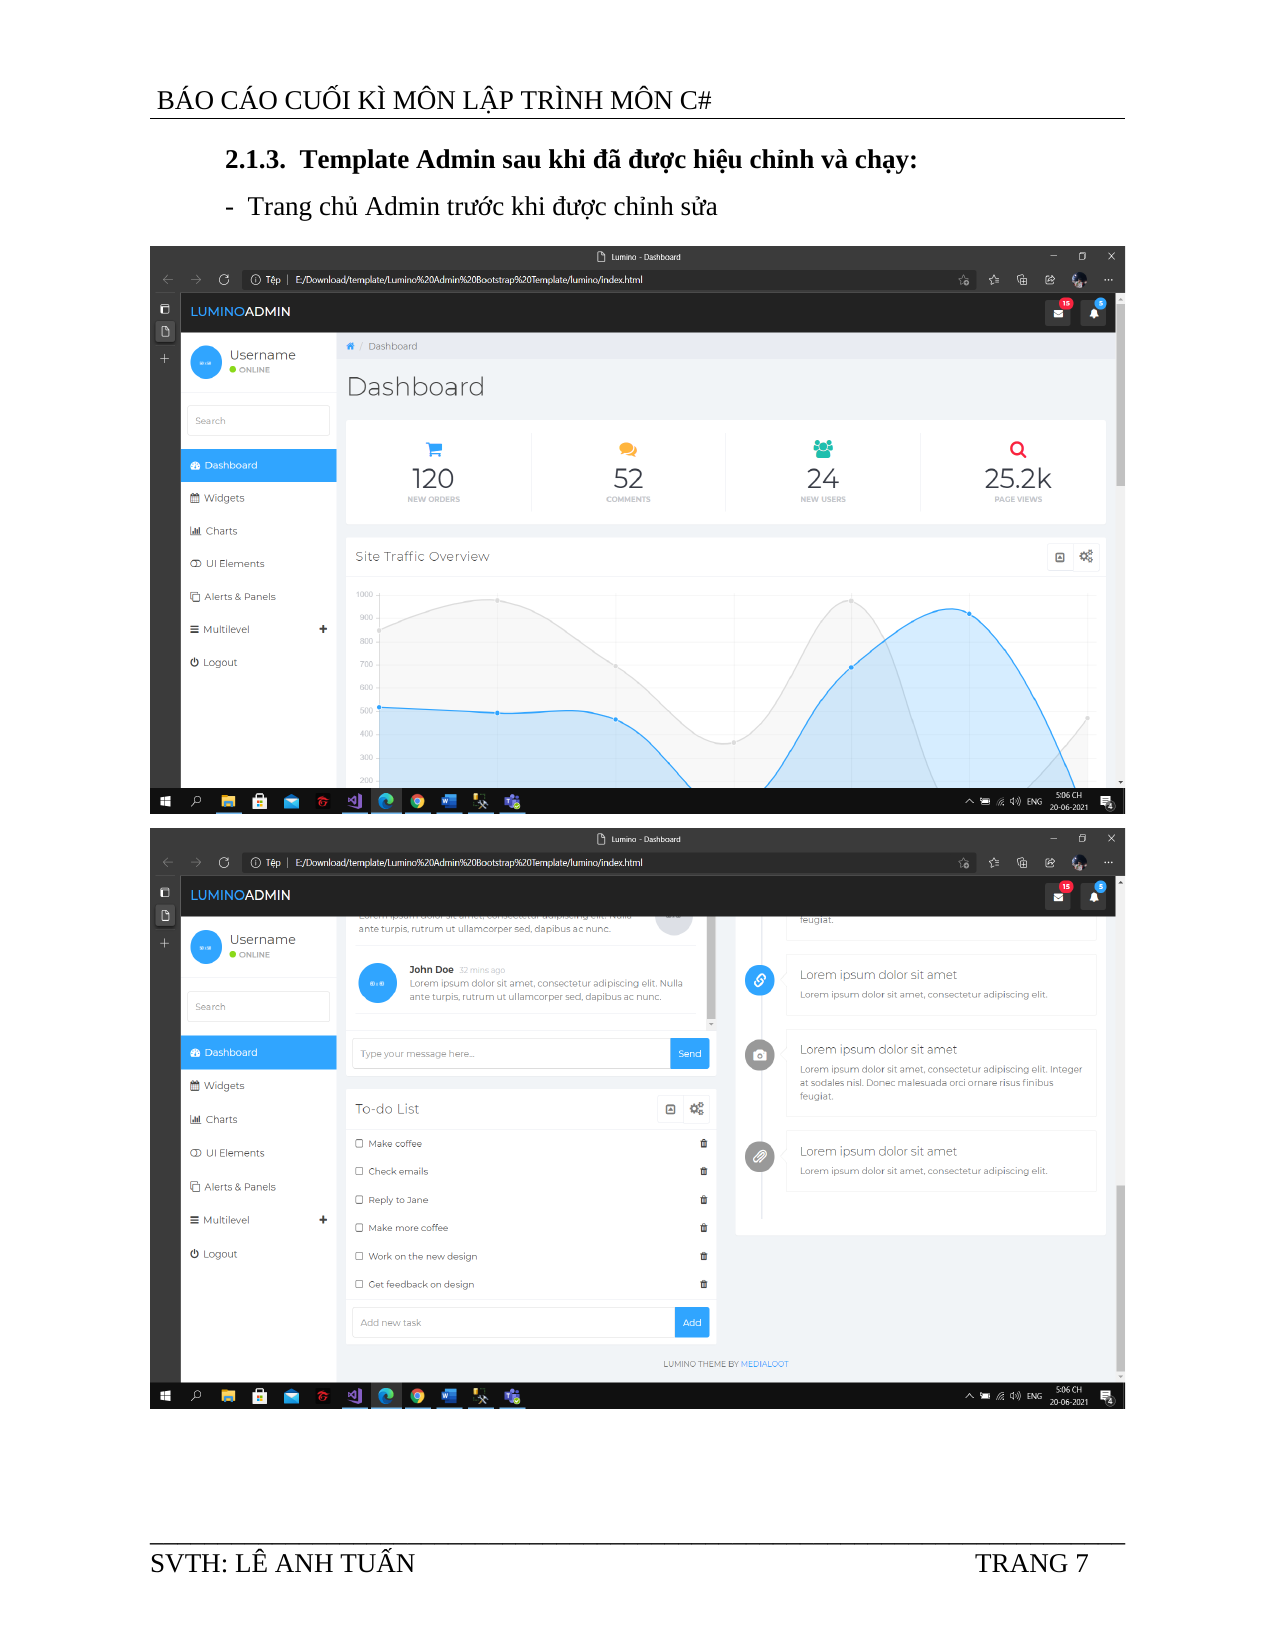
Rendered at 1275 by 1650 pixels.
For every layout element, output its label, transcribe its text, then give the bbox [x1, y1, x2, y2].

subtitle 2.1.3. Template Admin sau khi đã được hiệu chỉnh và chạy: [150, 144, 1125, 175]
picture [150, 246, 1125, 814]
picture [150, 828, 1125, 1409]
text - Trang chủ Admin trước khi được chỉnh sửa [150, 190, 1125, 221]
